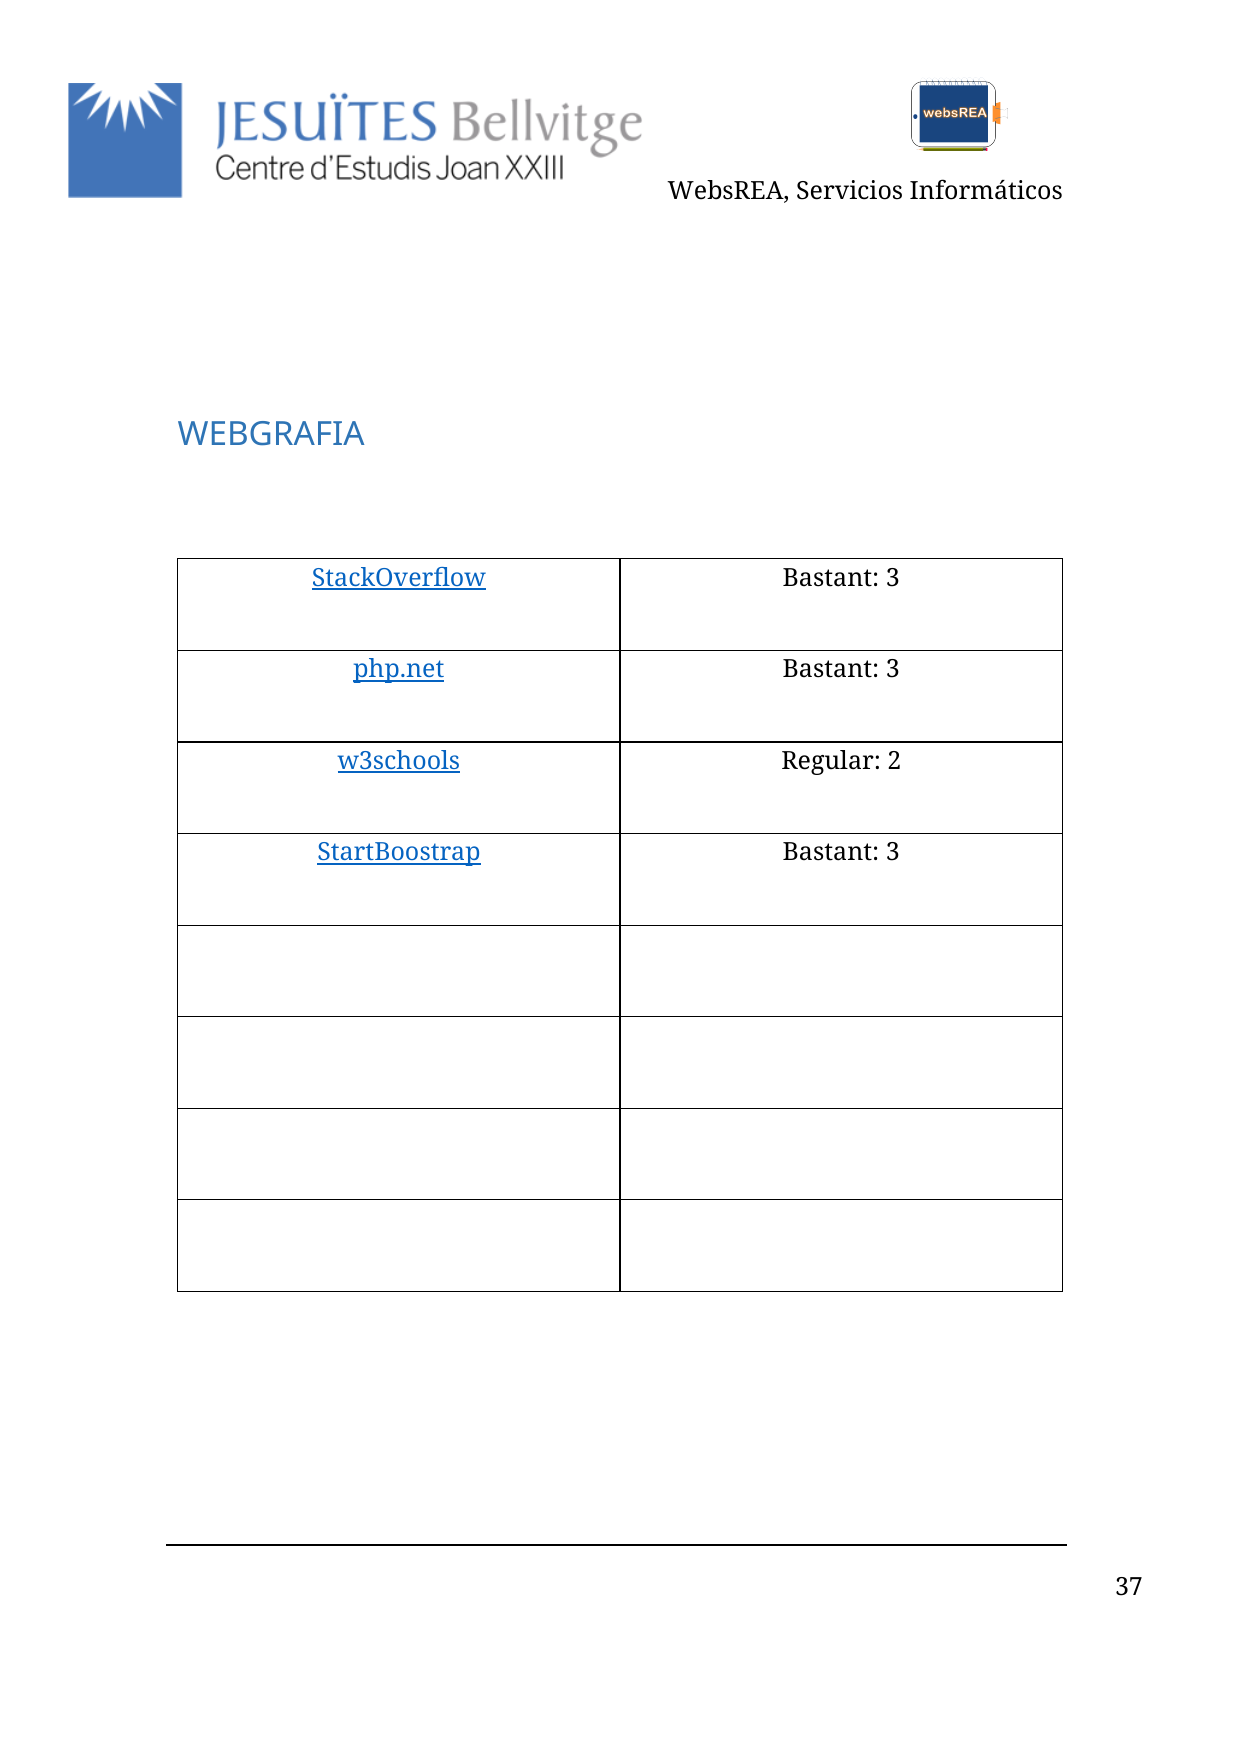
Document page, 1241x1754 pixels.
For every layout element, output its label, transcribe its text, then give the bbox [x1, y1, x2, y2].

table_cell [178, 926, 619, 1016]
table_cell [621, 1017, 1062, 1108]
table_cell [178, 1017, 619, 1108]
table_cell Bastant: 3 [621, 834, 1062, 924]
table_cell StartBoostrap [178, 834, 619, 924]
table_cell [621, 1200, 1062, 1291]
picture [898, 73, 1014, 157]
table_cell [178, 1109, 619, 1199]
table_cell w3schools [178, 743, 619, 833]
table_cell [621, 926, 1062, 1016]
picture [68, 83, 670, 198]
table_cell Bastant: 3 [621, 651, 1062, 741]
table_header Bastant: 3 [621, 559, 1062, 650]
table_header StackOverflow [178, 559, 619, 650]
table_cell [178, 1200, 619, 1291]
table_cell php.net [178, 651, 619, 741]
subtitle WEBGRAFIA [177, 409, 1063, 455]
table_cell [621, 1109, 1062, 1199]
table_cell Regular: 2 [621, 743, 1062, 833]
